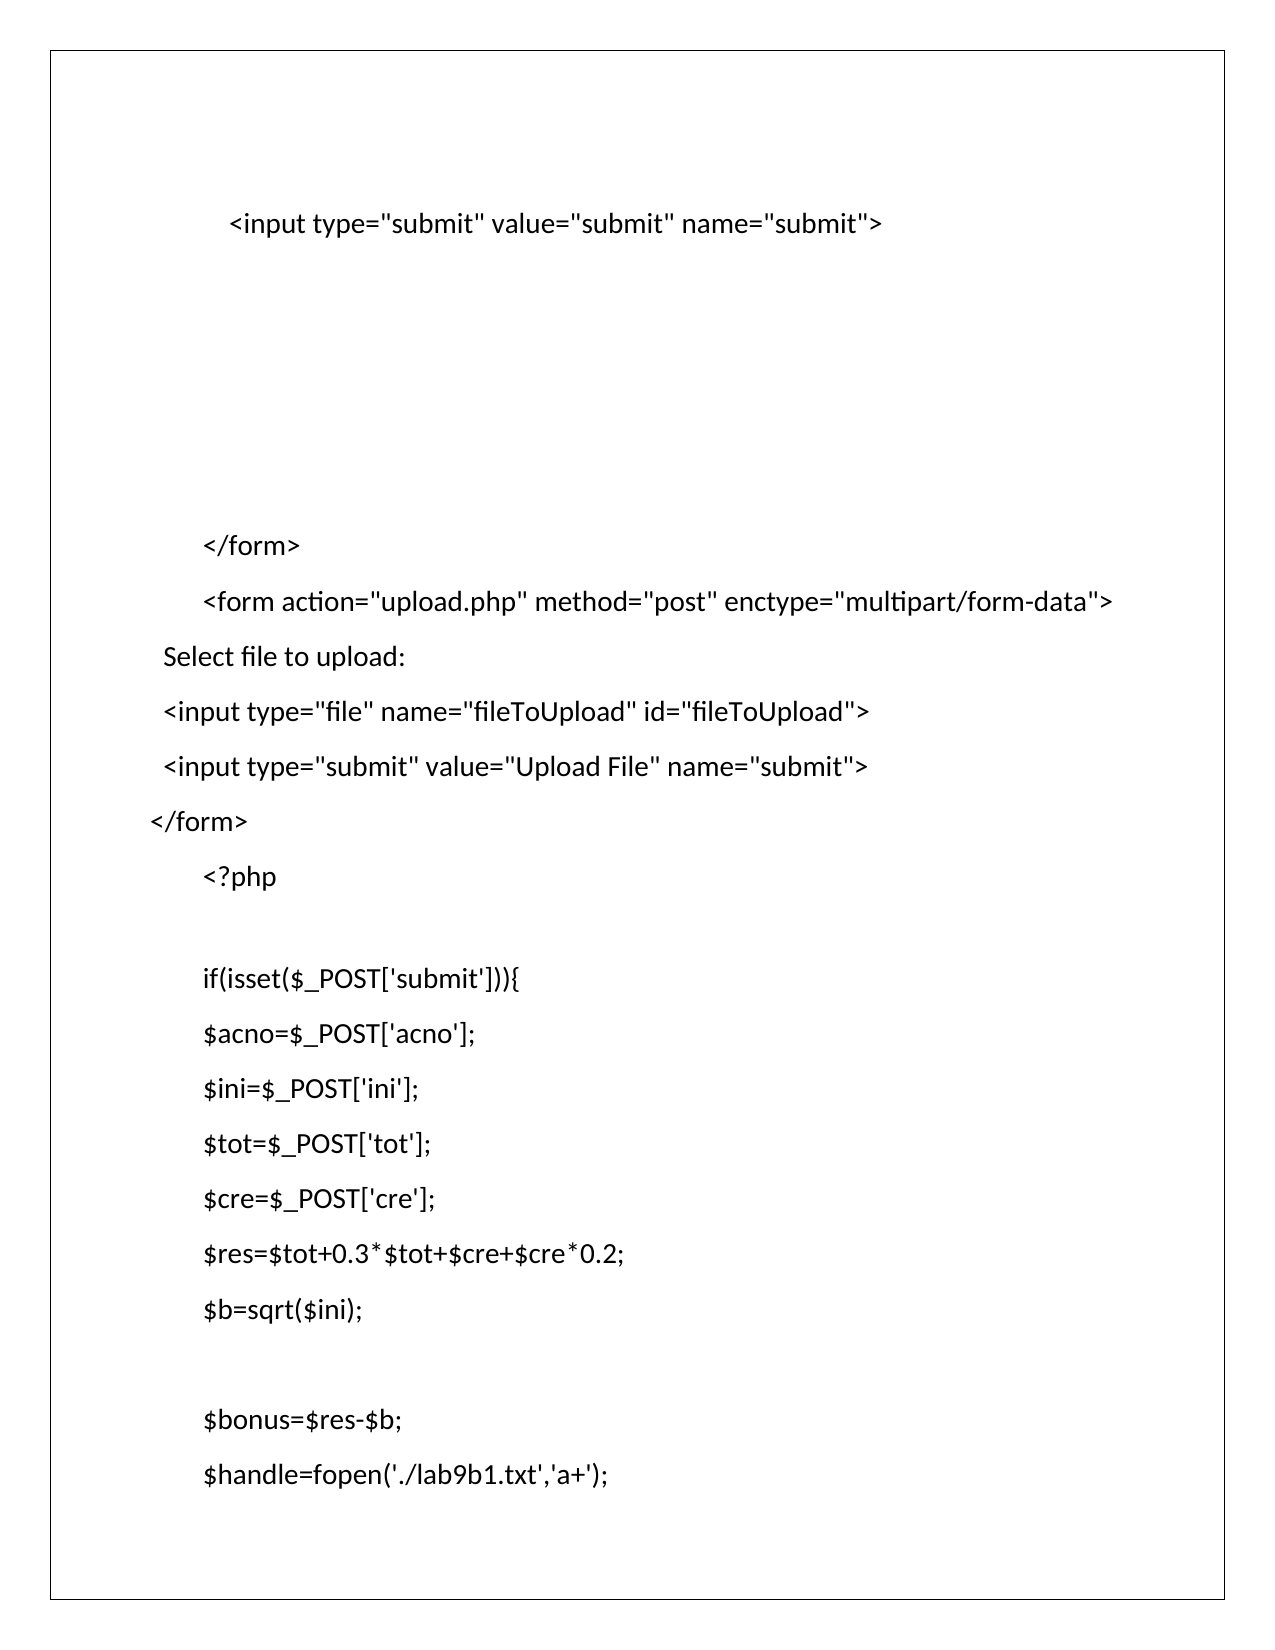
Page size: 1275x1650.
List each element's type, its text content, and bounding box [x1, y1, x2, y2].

text $acno=$_POST['acno']; [150, 1015, 1125, 1051]
text $bonus=$res-$b; [150, 1401, 1125, 1437]
text $ini=$_POST['ini']; [150, 1070, 1125, 1106]
text $handle=fopen('./lab9b1.txt','a+'); [150, 1456, 1125, 1492]
text if(isset($_POST['submit'])){ [150, 960, 1125, 996]
text $cre=$_POST['cre']; [150, 1181, 1125, 1216]
text <input type="submit" value="submit" name="submit"> [150, 205, 1125, 241]
text </form> [150, 803, 1125, 839]
text <form action="upload.php" method="post" enctype="multipart/form-data"> [150, 583, 1125, 618]
text Select file to upload: [150, 638, 1125, 673]
text $tot=$_POST['tot']; [150, 1125, 1125, 1161]
text $res=$tot+0.3*$tot+$cre+$cre*0.2; [150, 1236, 1125, 1271]
text </form> [150, 527, 1125, 563]
text <?php [150, 858, 1125, 894]
text <input type="file" name="fileToUpload" id="fileToUpload"> [150, 693, 1125, 728]
text <input type="submit" value="Upload File" name="submit"> [150, 748, 1125, 783]
text $b=sqrt($ini); [150, 1291, 1125, 1326]
